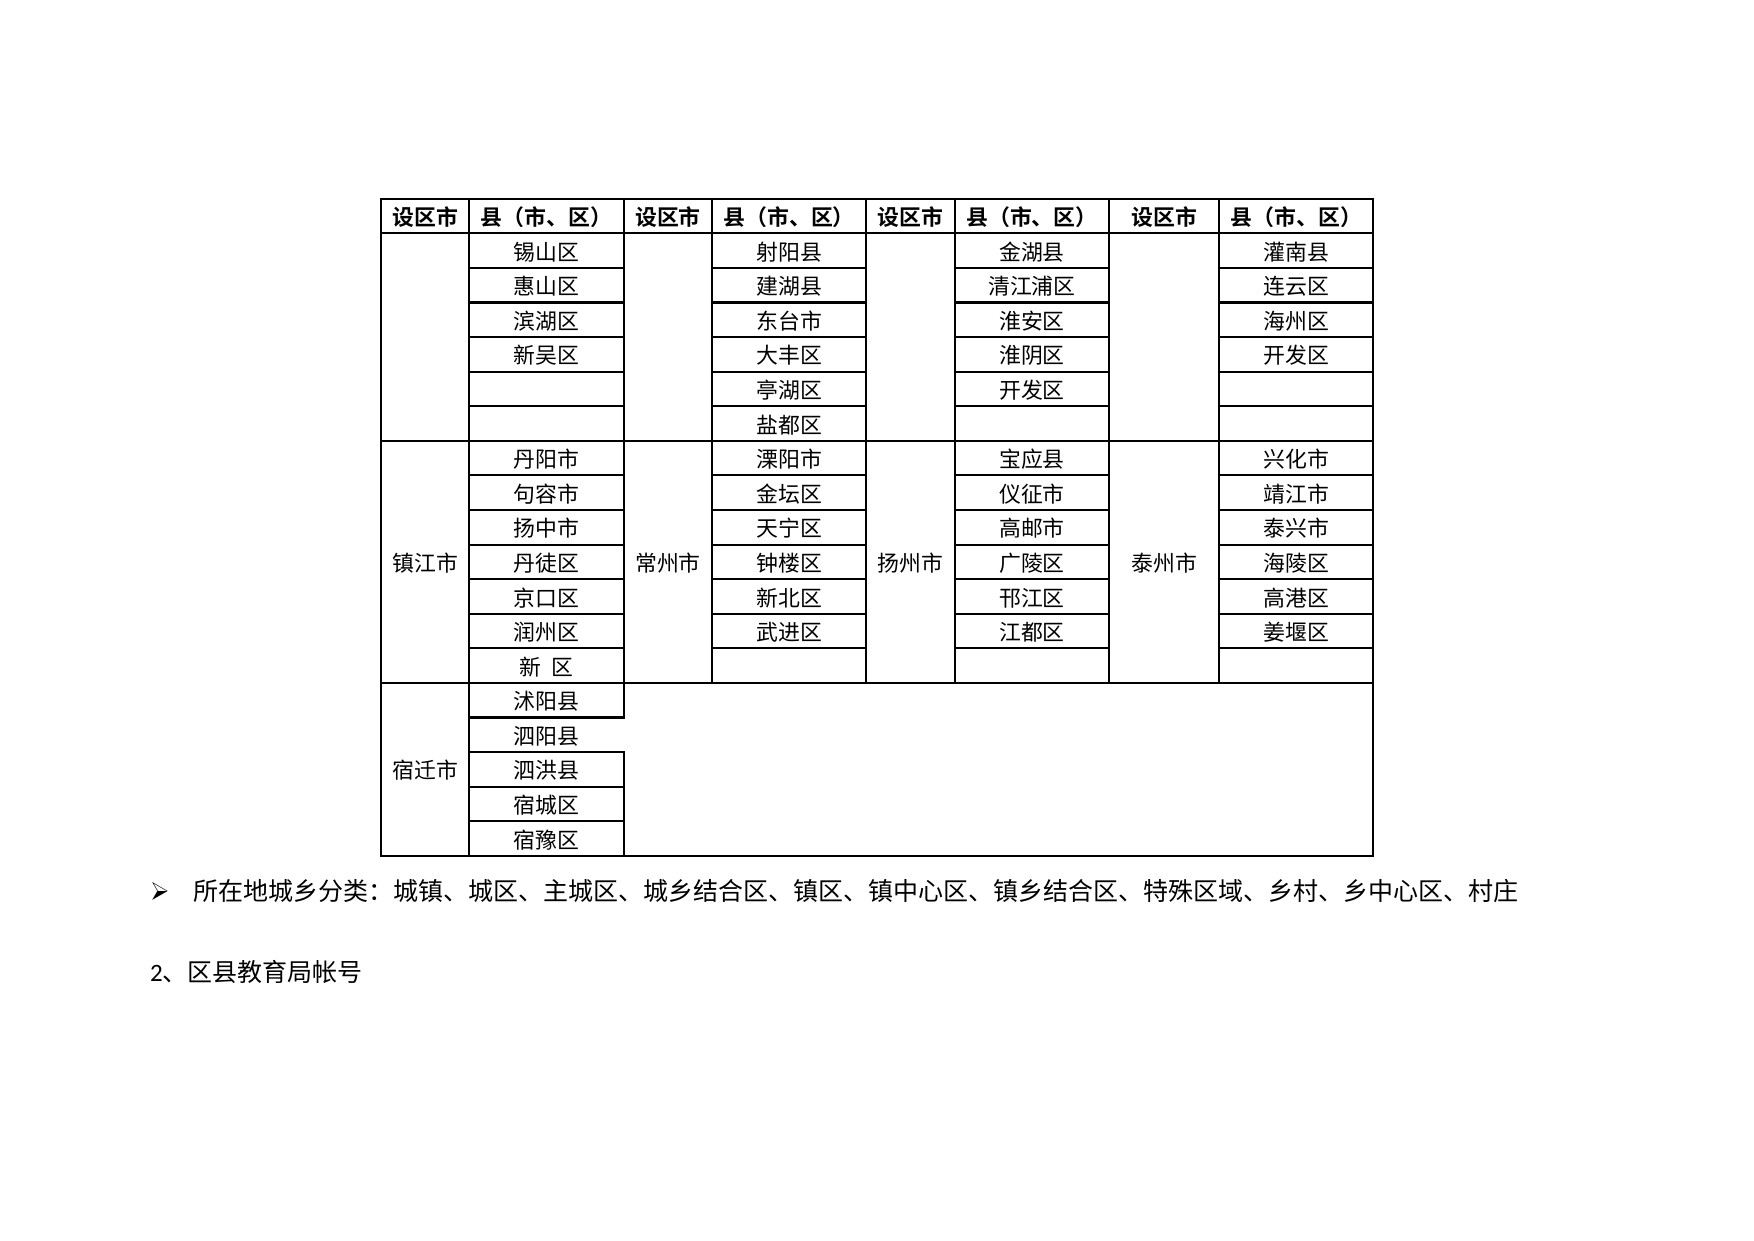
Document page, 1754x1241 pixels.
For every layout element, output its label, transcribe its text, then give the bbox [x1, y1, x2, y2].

table_cell 高邮市 [956, 511, 1108, 543]
table_header 设区市 [625, 200, 711, 232]
table_cell [1220, 373, 1372, 405]
table_cell 靖江市 [1220, 476, 1372, 509]
table_header 县（市、区） [713, 200, 865, 232]
table_cell 盐都区 [713, 407, 865, 440]
table_cell 句容市 [470, 476, 623, 509]
table_header 设区市 [382, 200, 468, 232]
table_cell 沭阳县 [470, 684, 623, 716]
table_cell 泰州市 [1110, 442, 1218, 682]
table_cell 海陵区 [1220, 546, 1372, 578]
table_cell [956, 649, 1108, 682]
table_cell 开发区 [1220, 338, 1372, 371]
table_cell 钟楼区 [713, 546, 865, 578]
table_cell 溧阳市 [713, 442, 865, 474]
table_cell 东台市 [713, 304, 865, 336]
table_cell 新 区 [470, 649, 623, 682]
table_cell 建湖县 [713, 269, 865, 301]
table_cell 镇江市 [382, 442, 468, 682]
table_cell 惠山区 [470, 269, 623, 301]
table_cell 亭湖区 [713, 373, 865, 405]
table_cell [470, 407, 623, 440]
table_header 设区市 [867, 200, 954, 232]
table_cell [1220, 407, 1372, 440]
table_cell 新北区 [713, 580, 865, 613]
table_cell 仪征市 [956, 476, 1108, 509]
text 2、区县教育局帐号 [150, 938, 1604, 1003]
table_cell 泰兴市 [1220, 511, 1372, 543]
table_cell [956, 407, 1108, 440]
table_cell 金湖县 [956, 234, 1108, 267]
table_cell 泗洪县 [470, 753, 623, 786]
table_cell 丹阳市 [470, 442, 623, 474]
table_cell 淮安区 [956, 304, 1108, 336]
table_cell 连云区 [1220, 269, 1372, 301]
table_header 县（市、区） [956, 200, 1108, 232]
table_cell 淮阴区 [956, 338, 1108, 371]
table_cell 扬州市 [867, 442, 954, 682]
table_header 县（市、区） [470, 200, 623, 232]
table_cell 射阳县 [713, 234, 865, 267]
table_cell 宝应县 [956, 442, 1108, 474]
table_cell 开发区 [956, 373, 1108, 405]
table_cell 天宁区 [713, 511, 865, 543]
table_cell 宿城区 [470, 788, 623, 820]
table_cell 锡山区 [470, 234, 623, 267]
table_cell 滨湖区 [470, 304, 623, 336]
table_cell 京口区 [470, 580, 623, 613]
table_header 县（市、区） [1220, 200, 1372, 232]
table_cell 江都区 [956, 615, 1108, 647]
table_cell 清江浦区 [956, 269, 1108, 301]
table_cell 兴化市 [1220, 442, 1372, 474]
table_cell 海州区 [1220, 304, 1372, 336]
table_header 设区市 [1110, 200, 1218, 232]
table_cell 常州市 [625, 442, 711, 682]
table_cell 姜堰区 [1220, 615, 1372, 647]
table_cell [624, 684, 1372, 855]
table_cell 灌南县 [1220, 234, 1372, 267]
table_cell 武进区 [713, 615, 865, 647]
table_cell 扬中市 [470, 511, 623, 543]
table_cell 大丰区 [713, 338, 865, 371]
table_cell [470, 373, 623, 405]
table_cell [1220, 649, 1372, 682]
table_cell 润州区 [470, 615, 623, 647]
table_cell [713, 649, 865, 682]
table_cell 高港区 [1220, 580, 1372, 613]
table_cell 宿豫区 [470, 822, 623, 855]
table_cell 丹徒区 [470, 546, 623, 578]
table_cell 宿迁市 [382, 684, 468, 855]
table_cell 广陵区 [956, 546, 1108, 578]
list 所在地城乡分类：城镇、城区、主城区、城乡结合区、镇区、镇中心区、镇乡结合区、特殊区域、乡村、乡中心区、村庄 [150, 857, 1604, 922]
table_cell 邗江区 [956, 580, 1108, 613]
table_cell 泗阳县 [470, 719, 623, 751]
table_cell 金坛区 [713, 476, 865, 509]
table_cell 新吴区 [470, 338, 623, 371]
